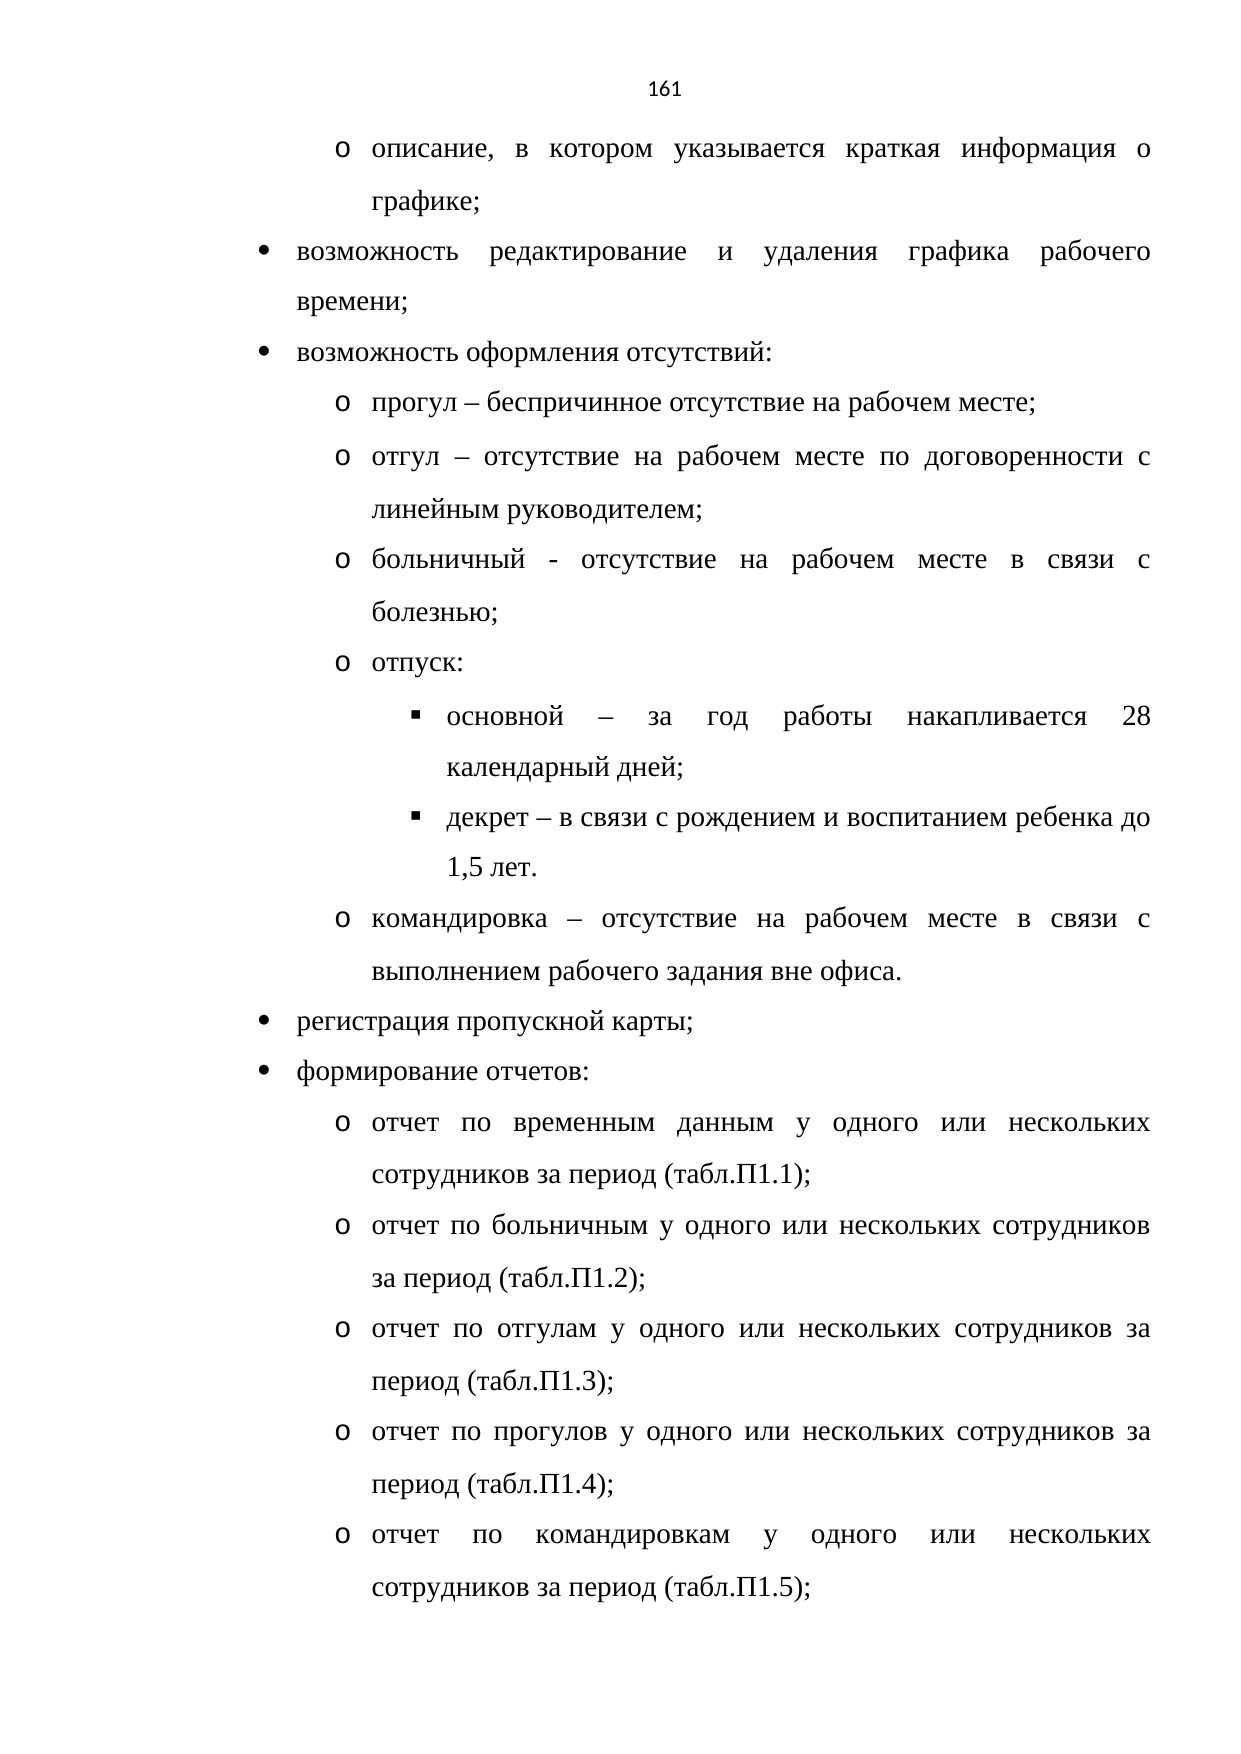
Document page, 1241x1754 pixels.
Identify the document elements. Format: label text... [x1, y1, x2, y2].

list возможность редактирование и удаления графика рабочего времени; [259, 233, 1152, 317]
list основной – за год работы накапливается 28 календарный дней; [409, 698, 1152, 782]
list отгул – отсутствие на рабочем месте по договоренности с линейным руководителем; [334, 438, 1152, 524]
list отчет по отгулам у одного или нескольких сотрудников за период (табл.П1.3); [334, 1310, 1152, 1396]
list отпуск: [334, 644, 1152, 680]
list формирование отчетов: [259, 1053, 1152, 1087]
list декрет – в связи с рождением и воспитанием ребенка до 1,5 лет. [409, 799, 1152, 883]
list больничный - отсутствие на рабочем месте в связи с болезнью; [334, 541, 1152, 628]
list прогул – беспричинное отсутствие на рабочем месте; [334, 384, 1152, 420]
list отчет по прогулов у одного или нескольких сотрудников за период (табл.П1.4); [334, 1413, 1152, 1499]
list отчет по временным данным у одного или нескольких сотрудников за период (табл.П1.1); [334, 1104, 1152, 1190]
list возможность оформления отсутствий: [259, 334, 1152, 367]
list описание, в котором указывается краткая информация о графике; [334, 130, 1152, 216]
list командировка – отсутствие на рабочем месте в связи с выполнением рабочего задания вне офиса. [334, 900, 1152, 986]
list отчет по командировкам у одного или нескольких сотрудников за период (табл.П1.5); [334, 1516, 1152, 1603]
list регистрация пропускной карты; [259, 1003, 1152, 1037]
list отчет по больничным у одного или нескольких сотрудников за период (табл.П1.2); [334, 1207, 1152, 1293]
